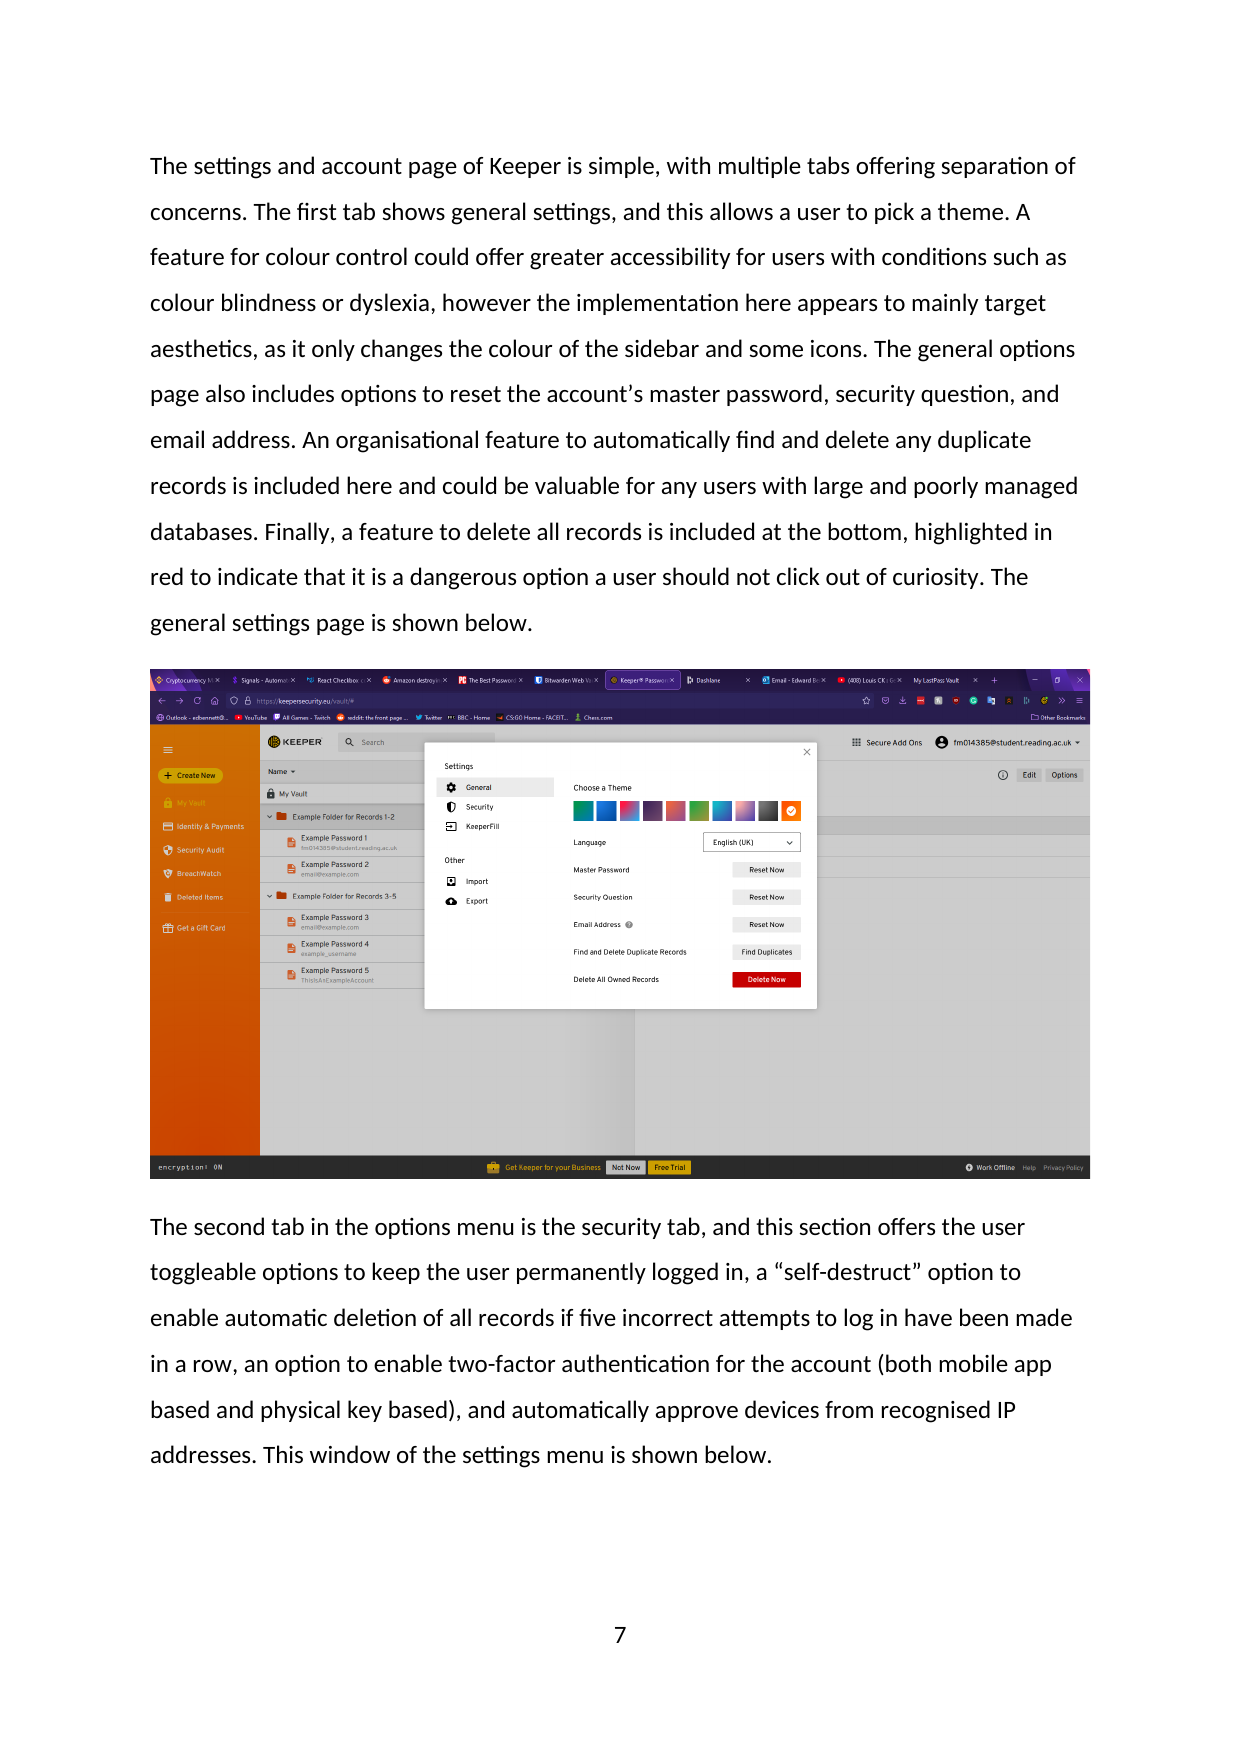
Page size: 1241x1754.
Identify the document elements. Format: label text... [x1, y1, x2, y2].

picture [150, 669, 1091, 1179]
text The settings and account page of Keeper is simple, with multiple tabs offering separation of concerns. The first tab shows general settings, and this allows a user to pick a theme. A feature for colour control could offer greater accessibility for users with conditions such as colour blindness or dyslexia, however the implementation here appears to mainly target aesthetics, as it only changes the colour of the sidebar and some icons. The general options page also includes options to reset the account’s master password, security question, and email address. An organisational feature to automatically find and delete any duplicate records is included here and could be valuable for any users with large and poorly managed databases. Finally, a feature to delete all records is included at the bottom, highlighted in red to indicate that it is a dangerous option a user should not click out of curiosity. The general settings page is shown below. [150, 150, 1090, 638]
text The second tab in the options menu is the security tab, and this section offers the user toggleable options to keep the user permanently logged in, a “self-destruct” option to enable automatic deletion of all records if five incorrect attempts to log in have been made in a row, an option to enable two-factor authentication for the account (both mobile app based and physical key based), and automatically approve devices from recognised IP addresses. This window of the settings menu is shown below. [150, 1211, 1090, 1470]
